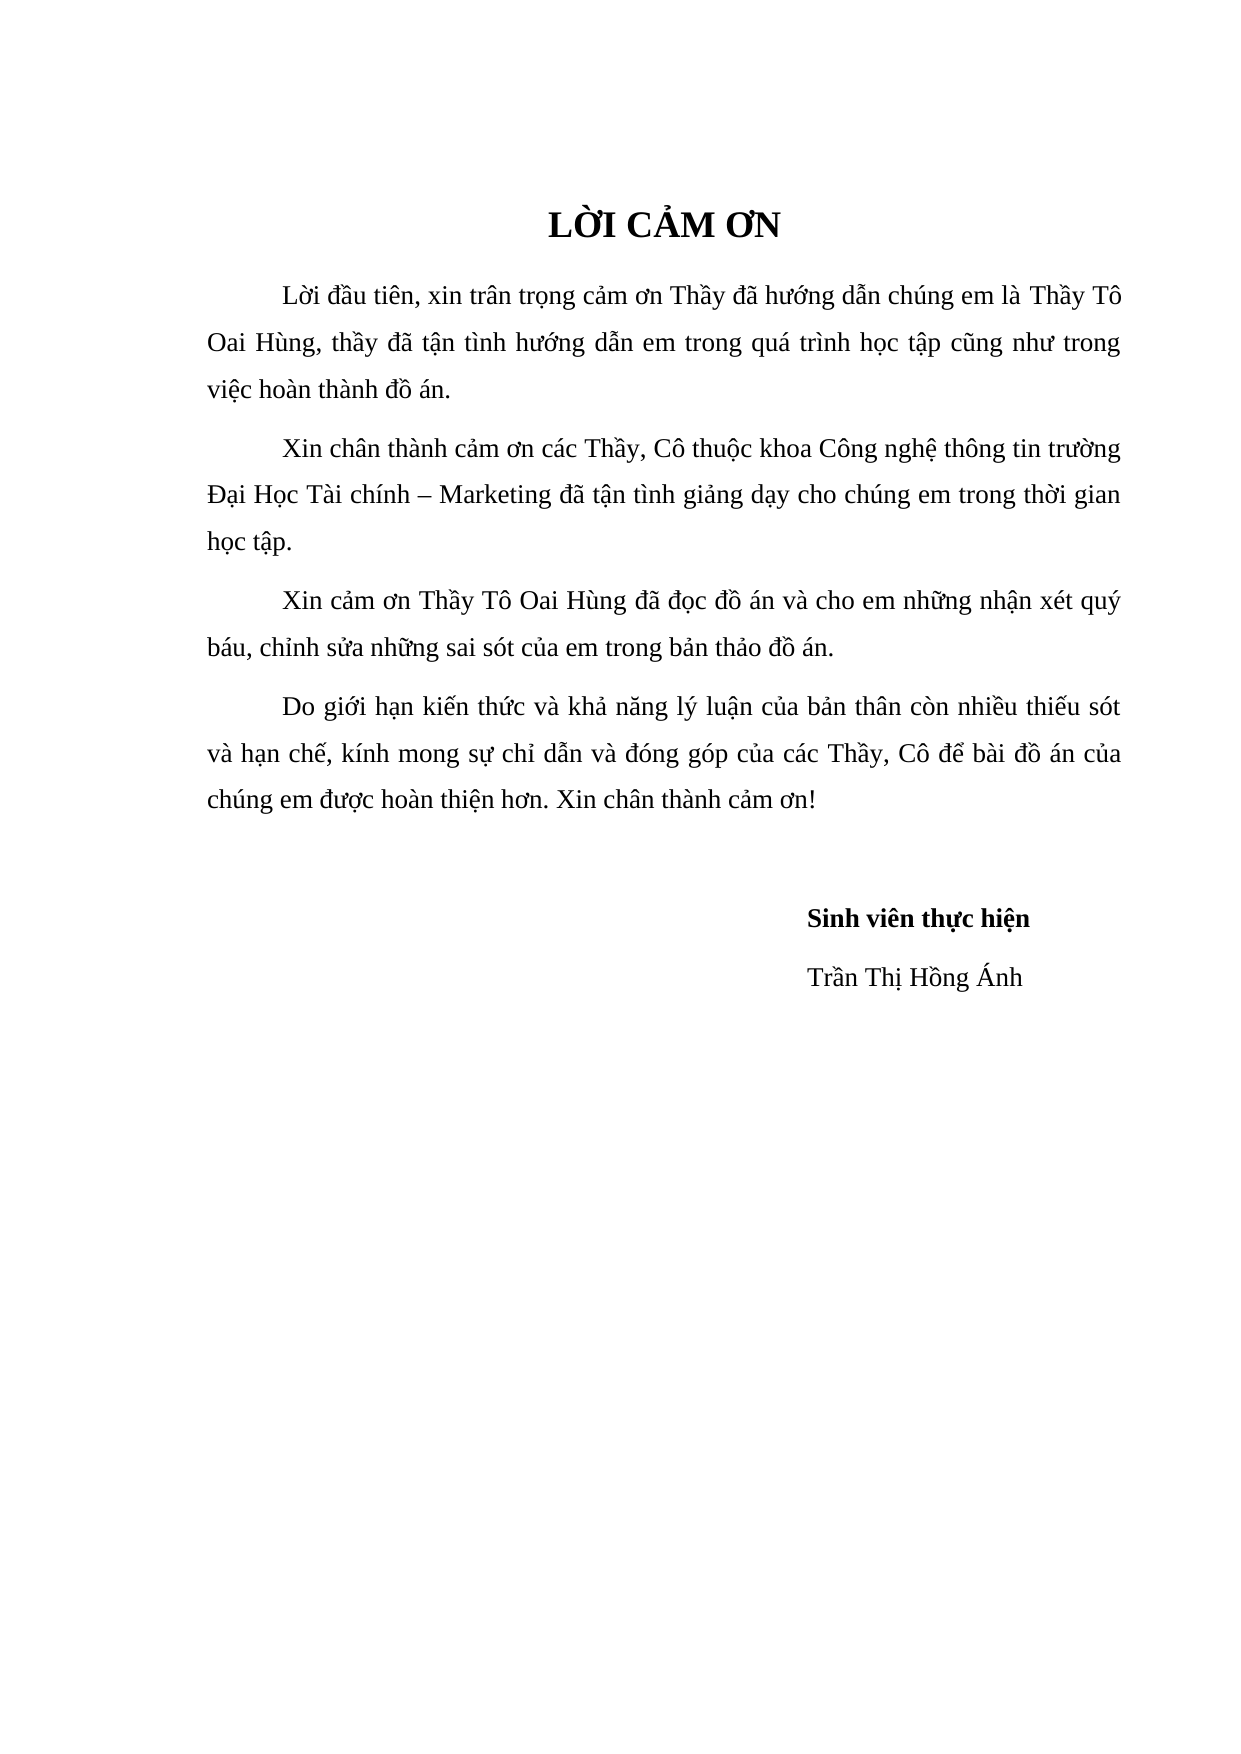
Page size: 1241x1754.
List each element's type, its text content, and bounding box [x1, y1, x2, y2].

text Xin cảm ơn Thầy Tô Oai Hùng đã đọc đồ án và cho em những nhận xét quý báu, chỉnh sửa những sai sót của em trong bản thảo đồ án. [207, 584, 1122, 662]
text Do giới hạn kiến thức và khả năng lý luận của bản thân còn nhiều thiếu sót và hạn chế, kính mong sự chỉ dẫn và đóng góp của các Thầy, Cô để bài đồ án của chúng em được hoàn thiện hơn. Xin chân thành cảm ơn! [207, 690, 1122, 815]
text Sinh viên thực hiện [207, 902, 1122, 933]
text Lời đầu tiên, xin trân trọng cảm ơn Thầy đã hướng dẫn chúng em là Thầy Tô Oai Hùng, thầy đã tận tình hướng dẫn em trong quá trình học tập cũng như trong việc hoàn thành đồ án. [207, 279, 1122, 404]
text Xin chân thành cảm ơn các Thầy, Cô thuộc khoa Công nghệ thông tin trường Đại Học Tài chính – Marketing đã tận tình giảng dạy cho chúng em trong thời gian học tập. [207, 432, 1122, 556]
text Trần Thị Hồng Ánh [207, 961, 1122, 992]
subtitle LỜI CẢM ƠN [207, 202, 1122, 245]
